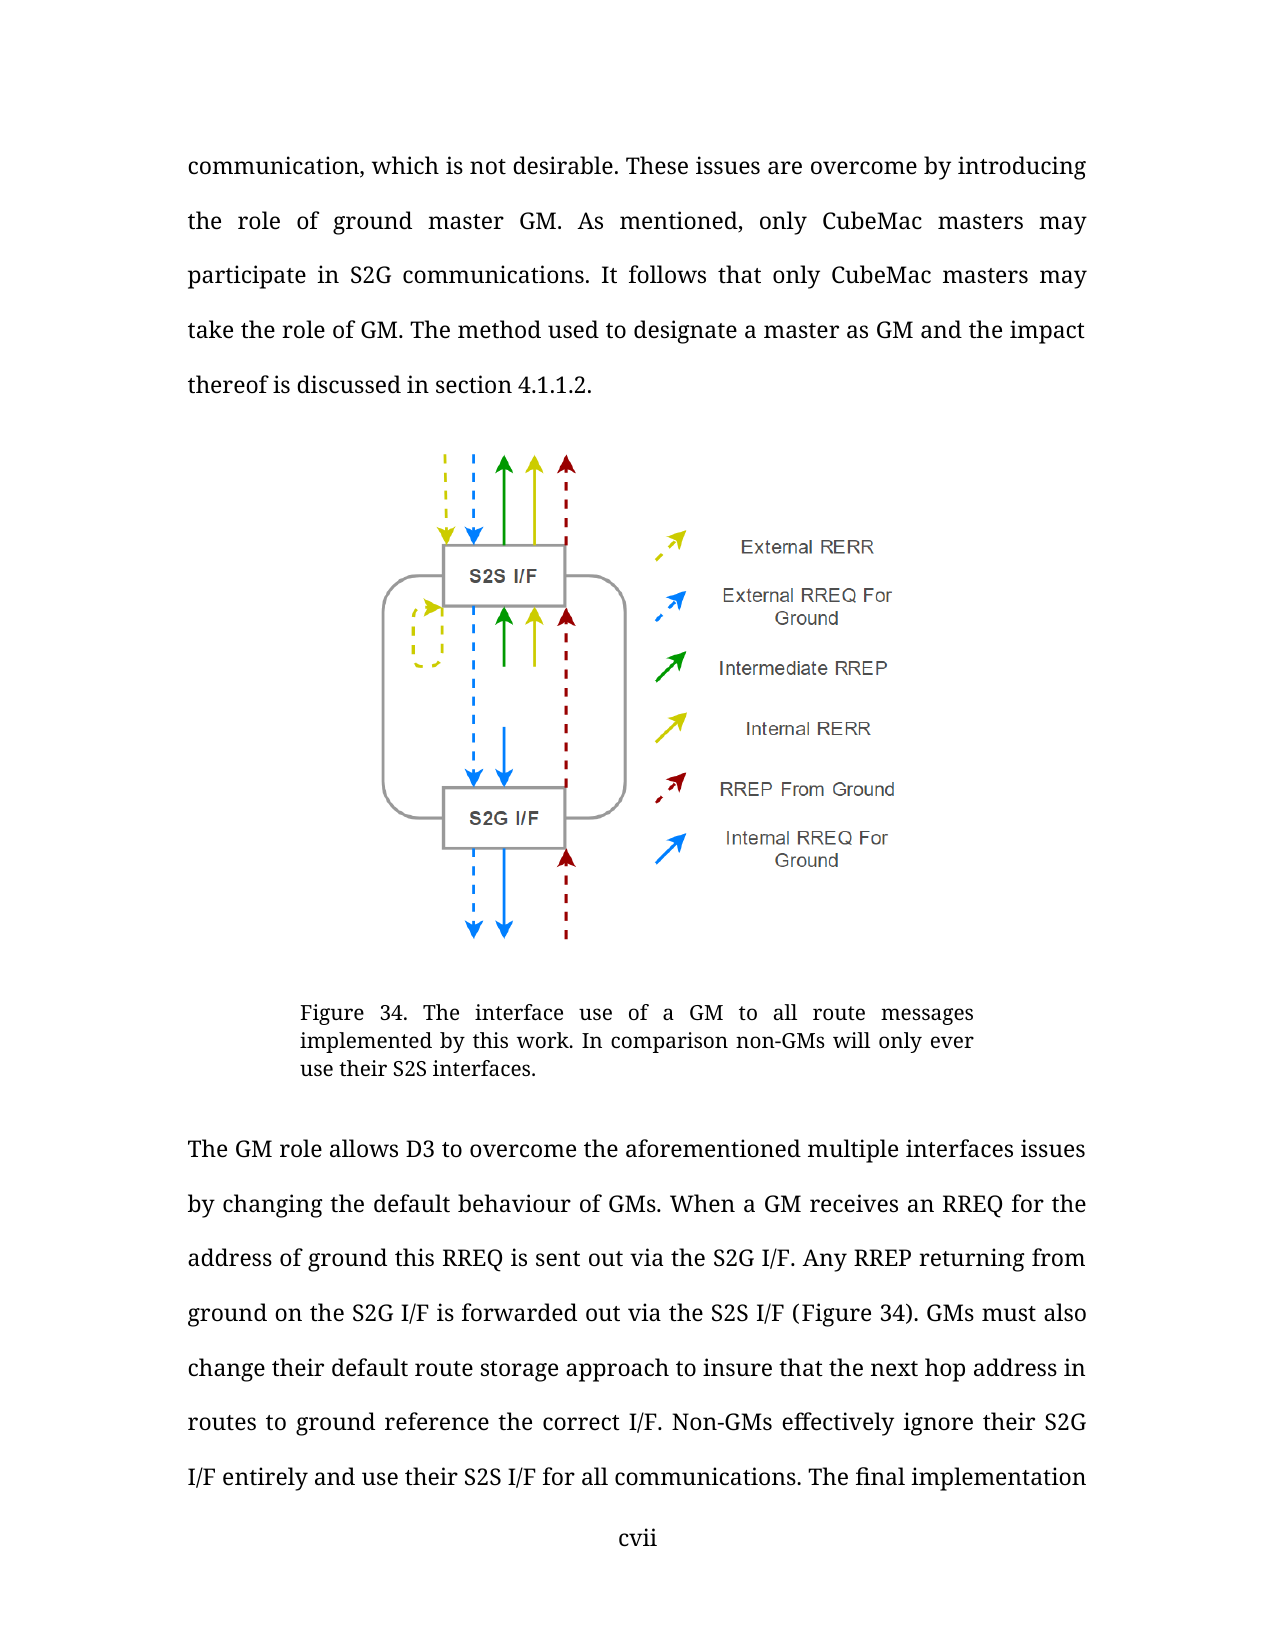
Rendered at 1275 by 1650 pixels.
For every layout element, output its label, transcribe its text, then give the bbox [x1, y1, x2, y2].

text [187, 1133, 1087, 1492]
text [187, 150, 1087, 400]
text Figure 34. The interface use of a GM to all route messages implemented by this work. In comparison non-GMs will only ever use their S2S interfaces. [300, 998, 975, 1083]
picture [361, 440, 914, 958]
